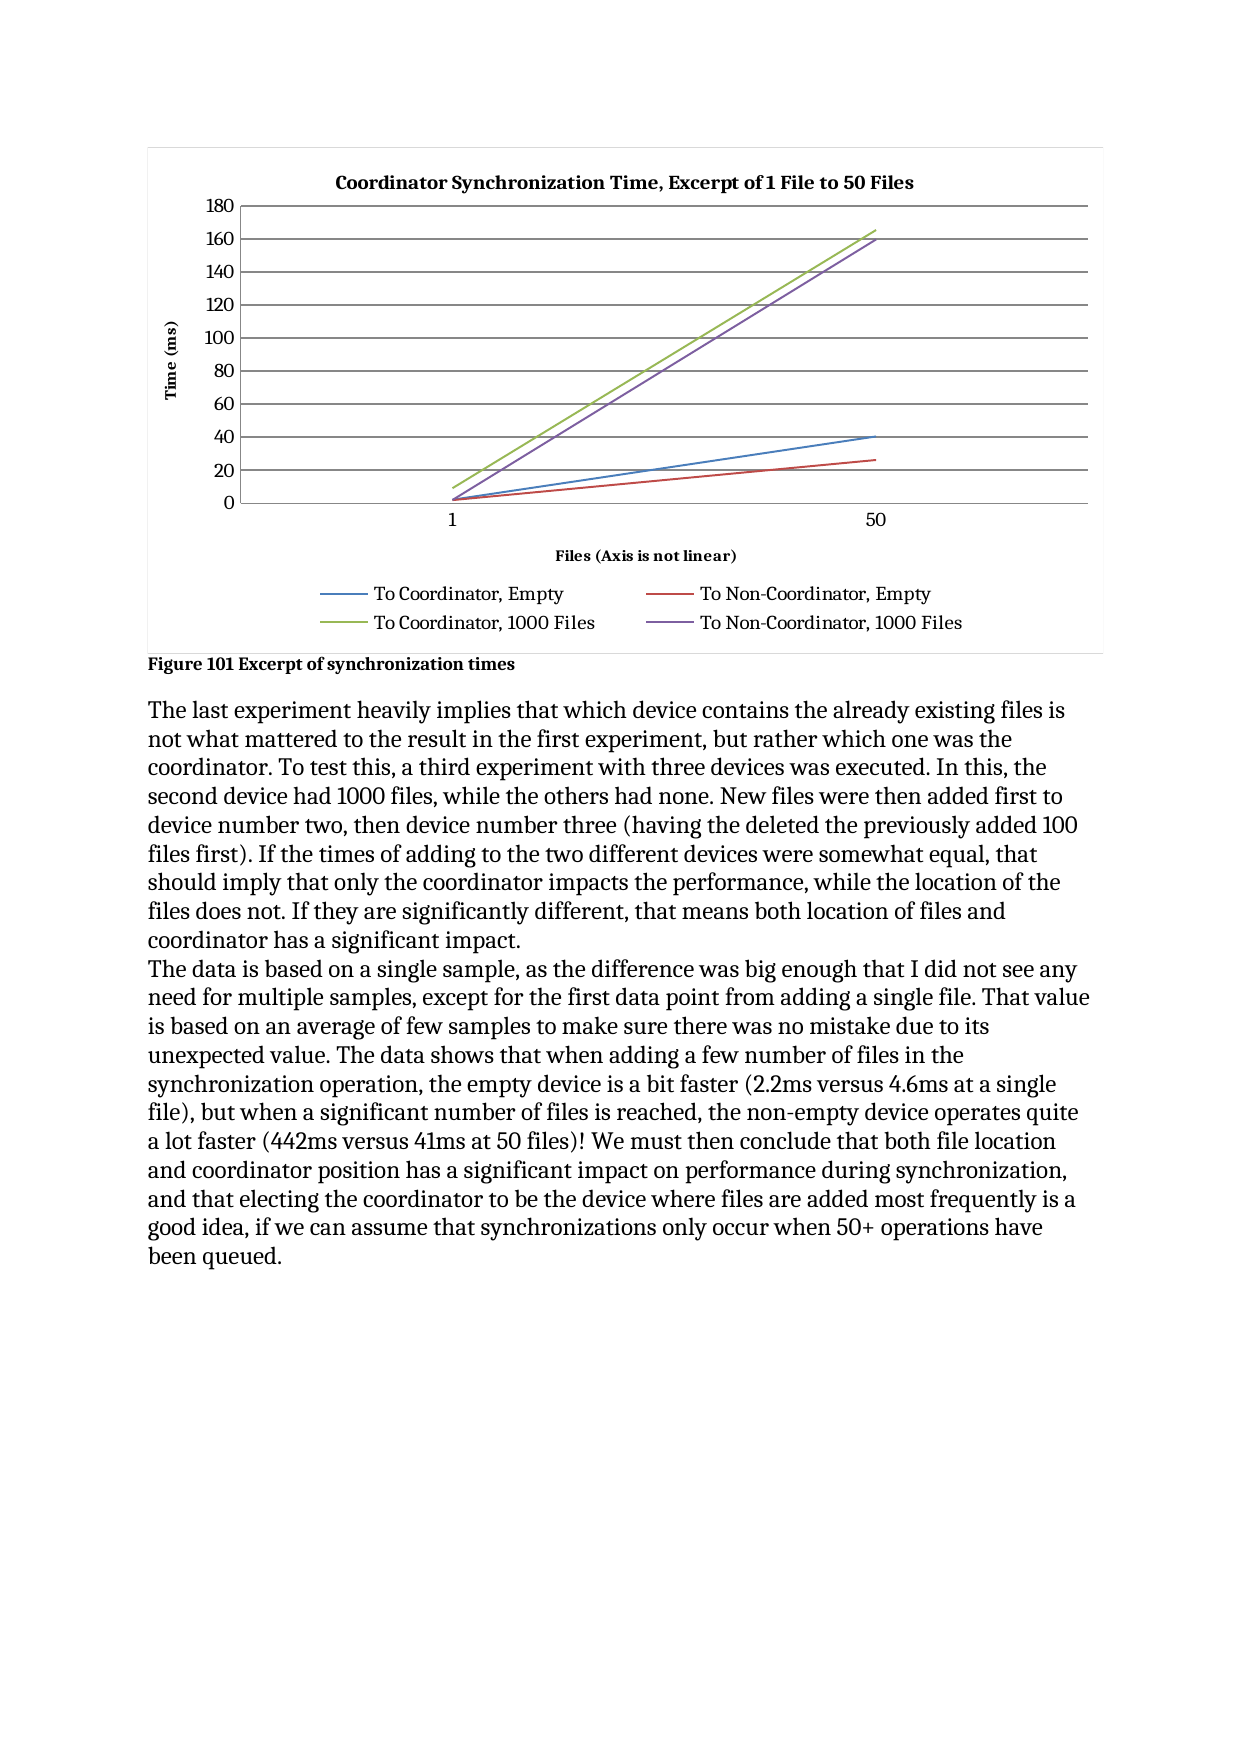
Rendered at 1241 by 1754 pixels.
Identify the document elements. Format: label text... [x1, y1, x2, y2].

text The last experiment heavily implies that which device contains the already existing files is not what mattered to the result in the first experiment, but rather which one was the coordinator. To test this, a third experiment with three devices was executed. In this, the second device had 1000 files, while the others had none. New files were then added first to device number two, then device number three (having the deleted the previously added 100 files first). If the times of adding to the two different devices were somewhat equal, that should imply that only the coordinator impacts the performance, while the location of the files does not. If they are significantly different, that means both location of files and coordinator has a significant impact. [148, 696, 1092, 954]
text Figure 101 Excerpt of synchronization times [148, 654, 1092, 675]
text The data is based on a single sample, as the difference was big enough that I did not see any need for multiple samples, except for the first data point from adding a single file. That value is based on an average of few samples to make sure there was no mistake due to its unexpected value. The data shows that when adding a few number of files in the synchronization operation, the empty device is a bit faster (2.2ms versus 4.6ms at a single file), but when a significant number of files is reached, the non-empty device operates quite a lot faster (442ms versus 41ms at 50 files)! We must then conclude that both file location and coordinator position has a significant impact on performance during synchronization, and that electing the coordinator to be the device where files are added most frequently is a good idea, if we can assume that synchronizations only occur when 50+ operations have been queued. [148, 954, 1092, 1271]
